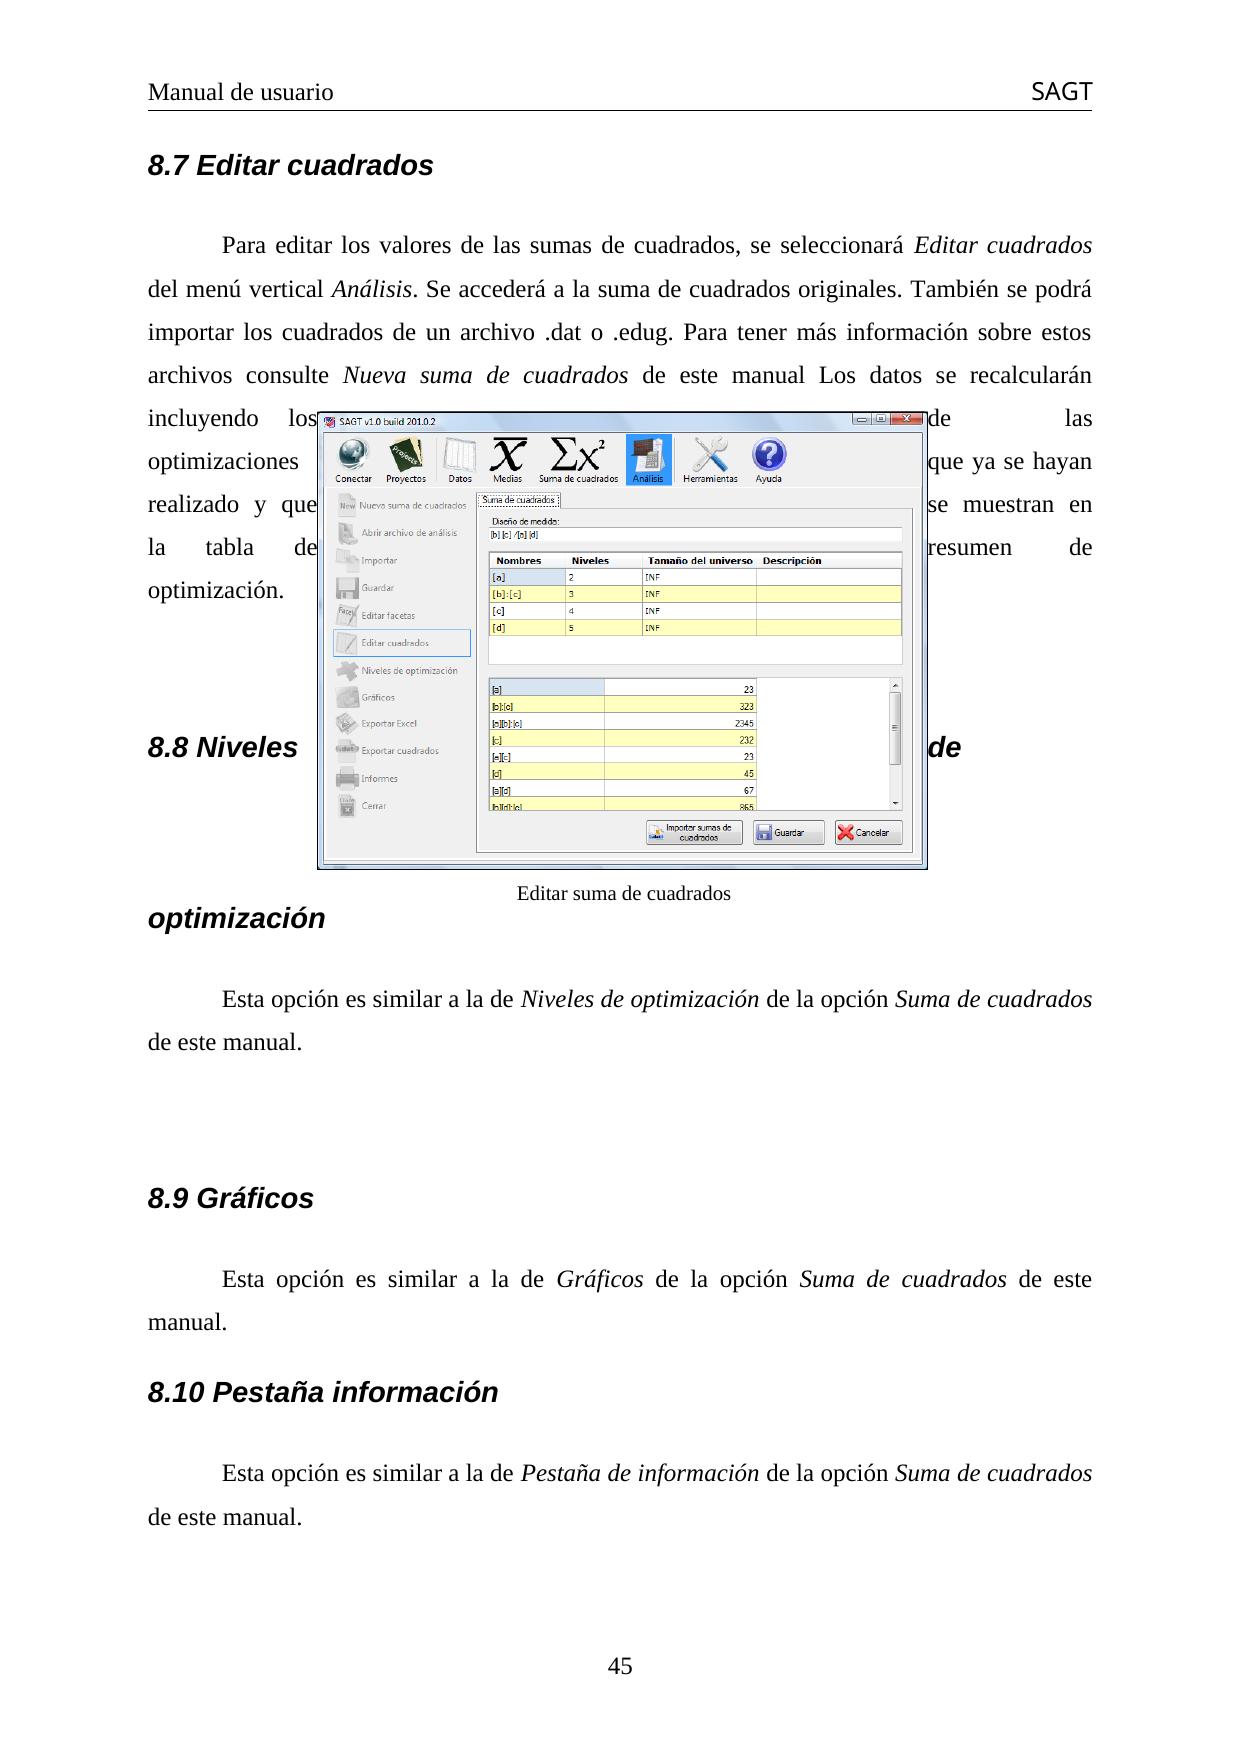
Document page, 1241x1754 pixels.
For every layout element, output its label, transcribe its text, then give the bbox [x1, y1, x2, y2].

picture [318, 604, 927, 730]
text Esta opción es similar a la de Pestaña de información de la opción Suma de cuadrados de este manual. [148, 1458, 1092, 1530]
subtitle 8.9 Gráficos [148, 1181, 1092, 1215]
text Esta opción es similar a la de Niveles de optimización de la opción Suma de cuadrados de este manual. [148, 984, 1092, 1056]
subtitle 8.7 Editar cuadrados [148, 148, 1092, 181]
subtitle 8.8 Niveles de optimización [148, 730, 1092, 934]
subtitle 8.10 Pestaña información [148, 1376, 1092, 1409]
text Esta opción es similar a la de Gráficos de la opción Suma de cuadrados de este manual. [148, 1264, 1092, 1336]
text Para editar los valores de las sumas de cuadrados, se seleccionará Editar cuadrados del menú vertical Análisis. Se accederá a la suma de cuadrados originales. También se podrá importar los cuadrados de un archivo .dat o .edug. Para tener más información sobre estos archivos consulte Nueva suma de cuadrados de este manual Los datos se recalcularán incluyendo los de las optimizaciones que ya se hayan realizado y que se muestran en la tabla de resumen de optimización. [148, 231, 1092, 604]
